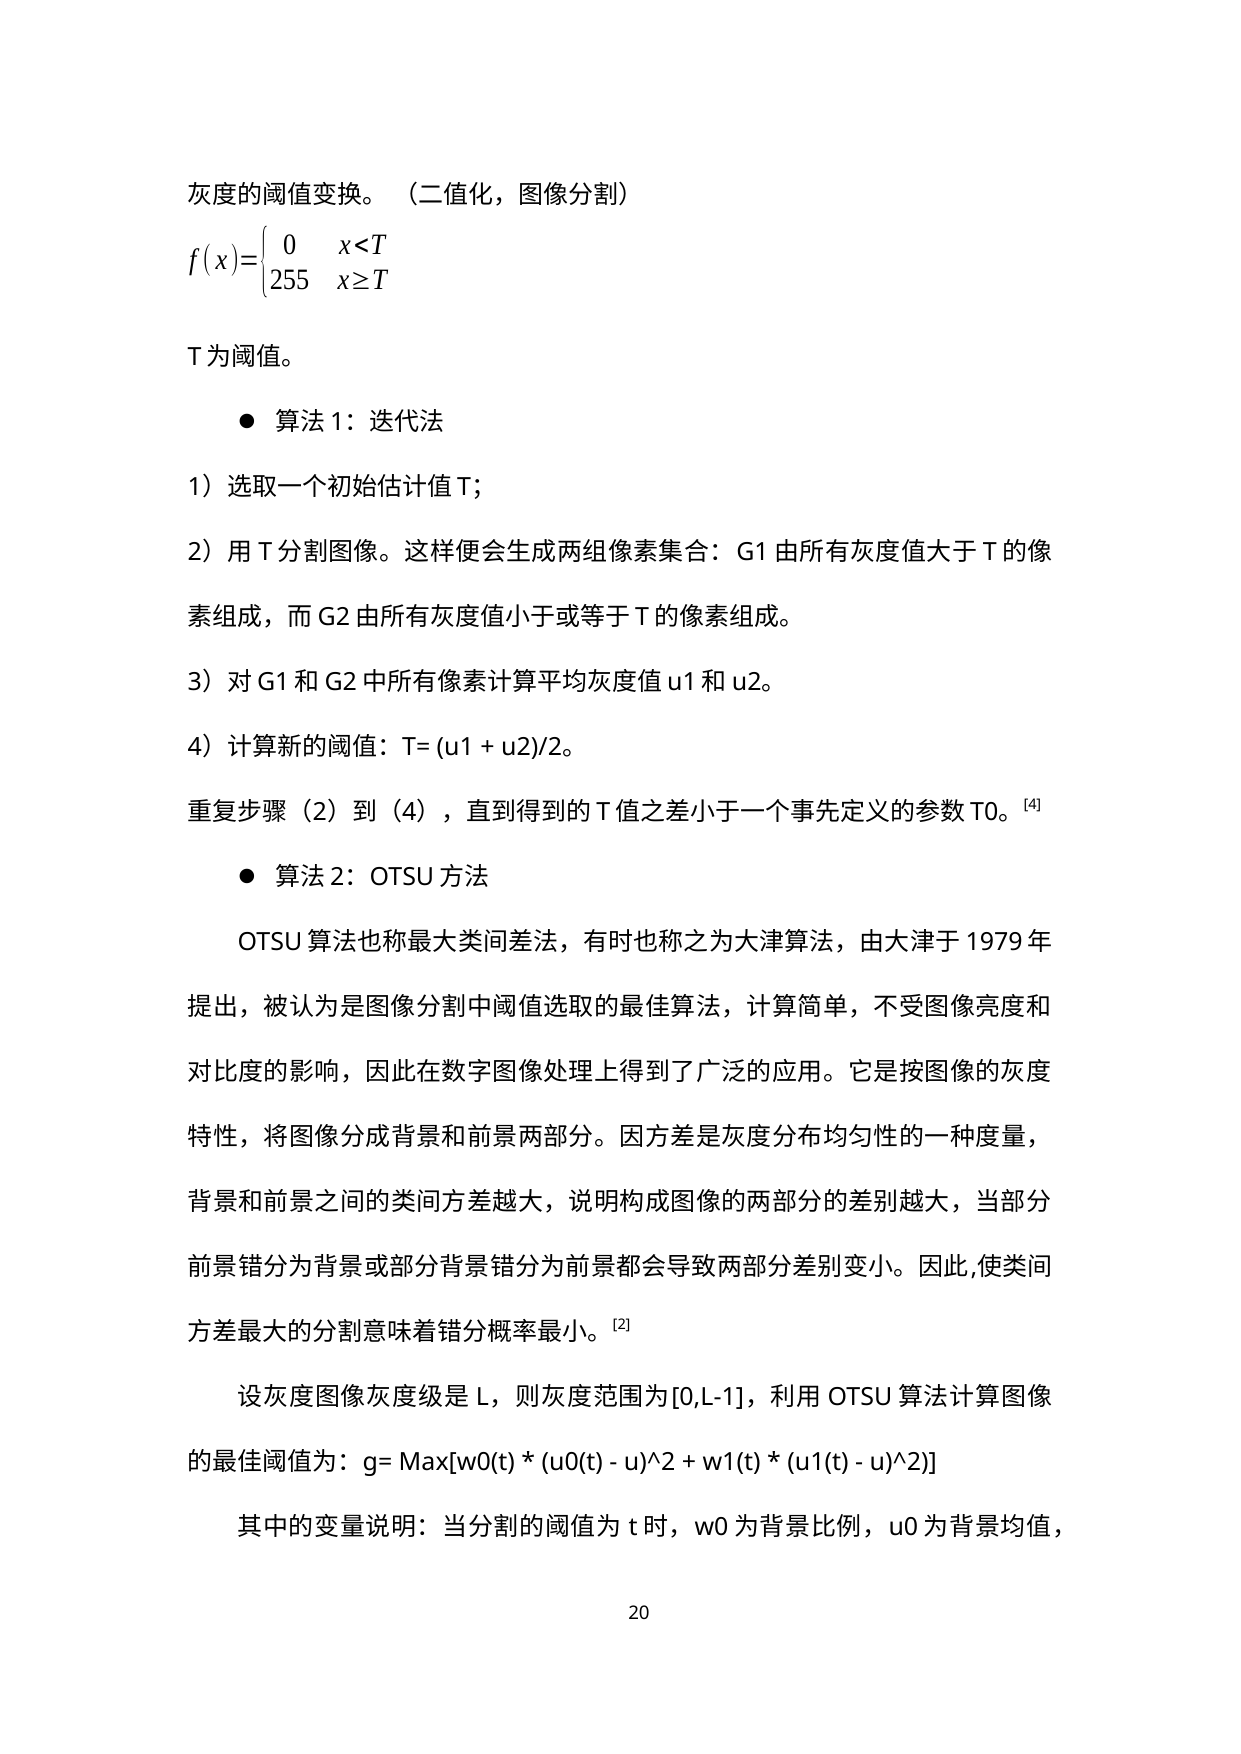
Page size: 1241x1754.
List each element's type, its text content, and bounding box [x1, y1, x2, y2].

text 2）用T分割图像。这样便会生成两组像素集合：G1由所有灰度值大于T的像素组成，而G2由所有灰度值小于或等于T的像素组成。 [187, 517, 1053, 647]
text 灰度的阈值变换。 （二值化，图像分割） [187, 160, 1053, 225]
list 算法2：OTSU方法 [187, 842, 1053, 907]
text OTSU算法也称最大类间差法，有时也称之为大津算法，由大津于1979年提出，被认为是图像分割中阈值选取的最佳算法，计算简单，不受图像亮度和对比度的影响，因此在数字图像处理上得到了广泛的应用。它是按图像的灰度特性，将图像分成背景和前景两部分。因方差是灰度分布均匀性的一种度量，背景和前景之间的类间方差越大，说明构成图像的两部分的差别越大，当部分前景错分为背景或部分背景错分为前景都会导致两部分差别变小。因此,使类间方差最大的分割意味着错分概率最小。[2] [187, 907, 1053, 1362]
text 1）选取一个初始估计值T； [187, 452, 1053, 517]
text 3）对G1和G2中所有像素计算平均灰度值u1和u2。 [187, 647, 1053, 712]
text 设灰度图像灰度级是L，则灰度范围为[0,L-1]，利用OTSU算法计算图像的最佳阈值为：g= Max[w0(t) * (u0(t) - u)^2 + w1(t) * (u1(t) - u)^2)] [187, 1362, 1053, 1492]
text 4）计算新的阈值：T= (u1 + u2)/2。 [187, 712, 1053, 777]
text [187, 1492, 1053, 1557]
text 重复步骤（2）到（4），直到得到的T值之差小于一个事先定义的参数T0。[4] [187, 777, 1053, 842]
list 算法1：迭代法 [187, 387, 1053, 452]
text T为阈值。 [187, 322, 1053, 387]
